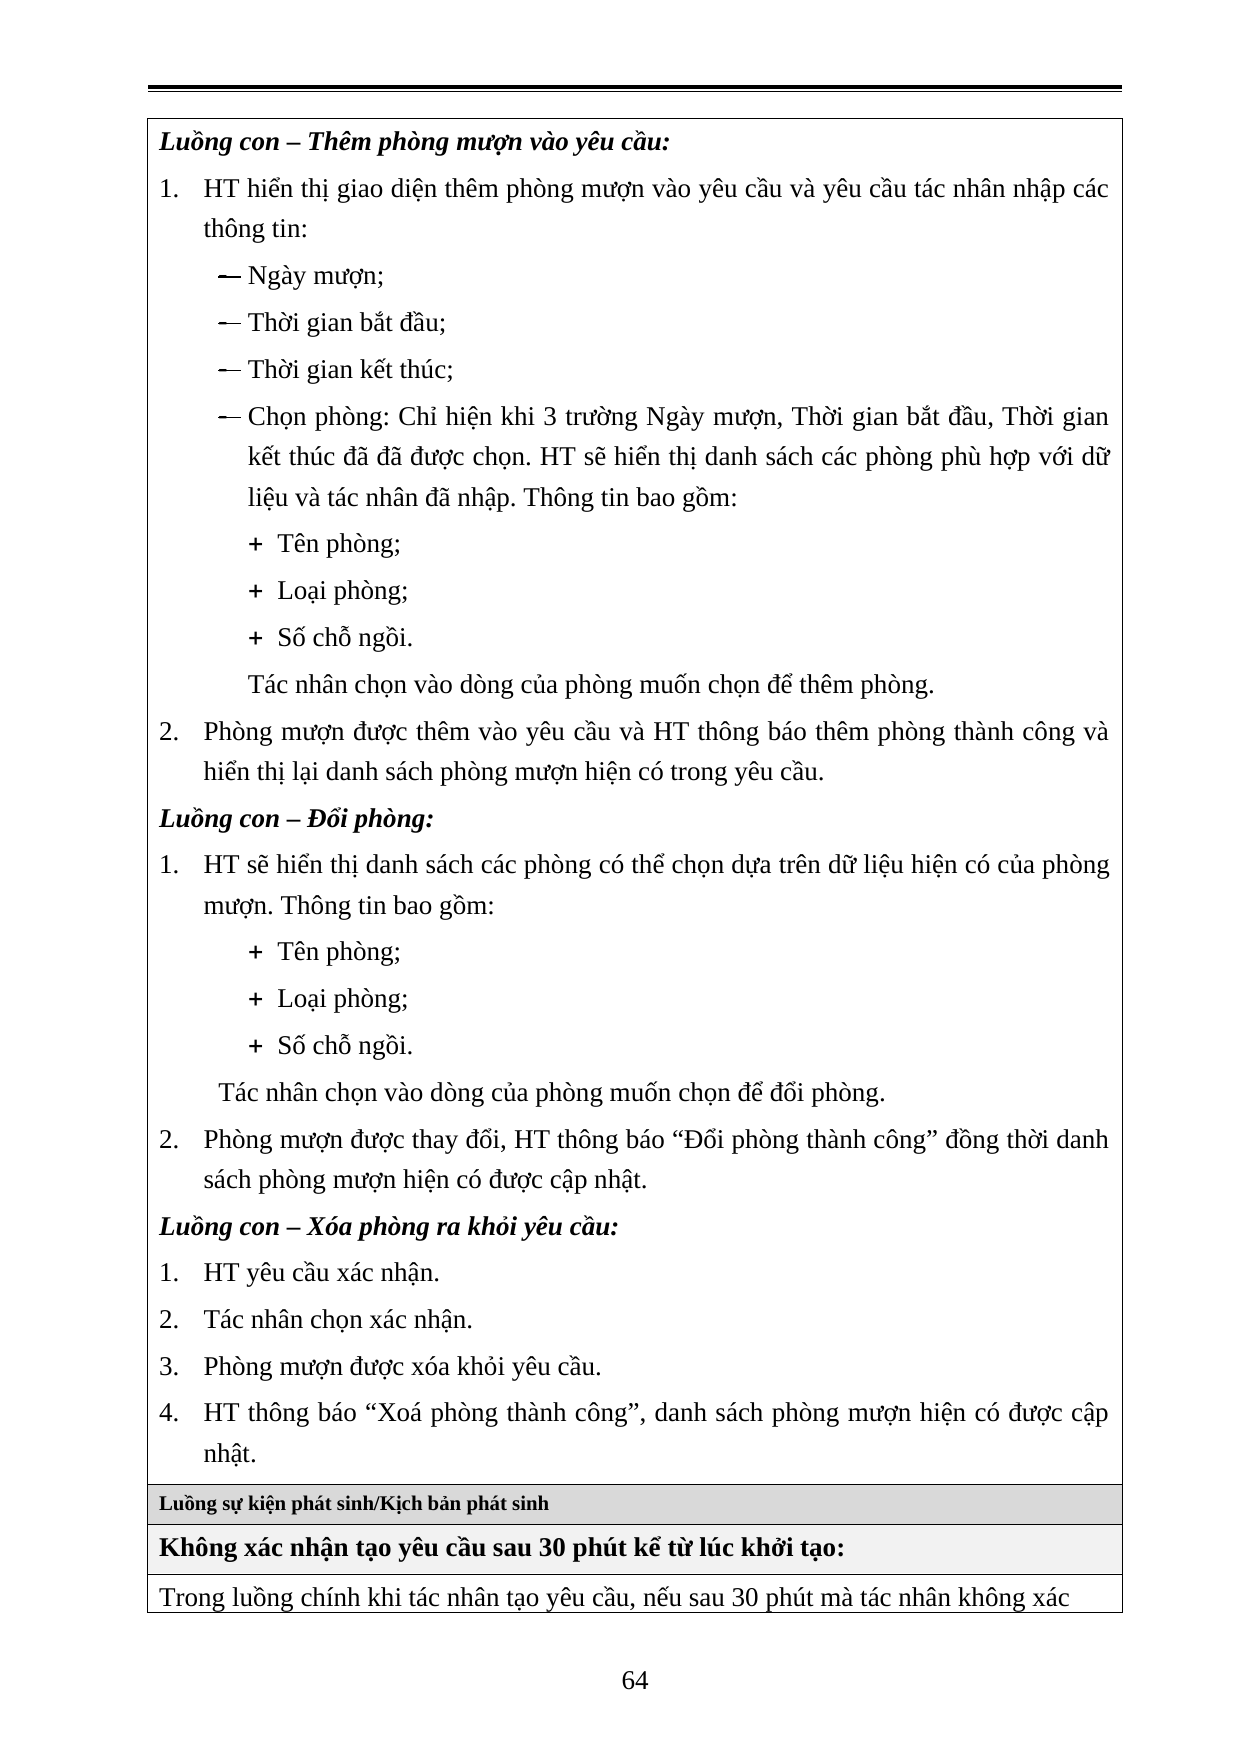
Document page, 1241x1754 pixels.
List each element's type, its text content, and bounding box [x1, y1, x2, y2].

table_cell Luồng sự kiện phát sinh/Kịch bản phát sinh [148, 1485, 1122, 1524]
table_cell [148, 1575, 1122, 1612]
table_cell Không xác nhận tạo yêu cầu sau 30 phút kể từ lúc khởi tạo: [148, 1525, 1122, 1573]
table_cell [148, 119, 1122, 1484]
